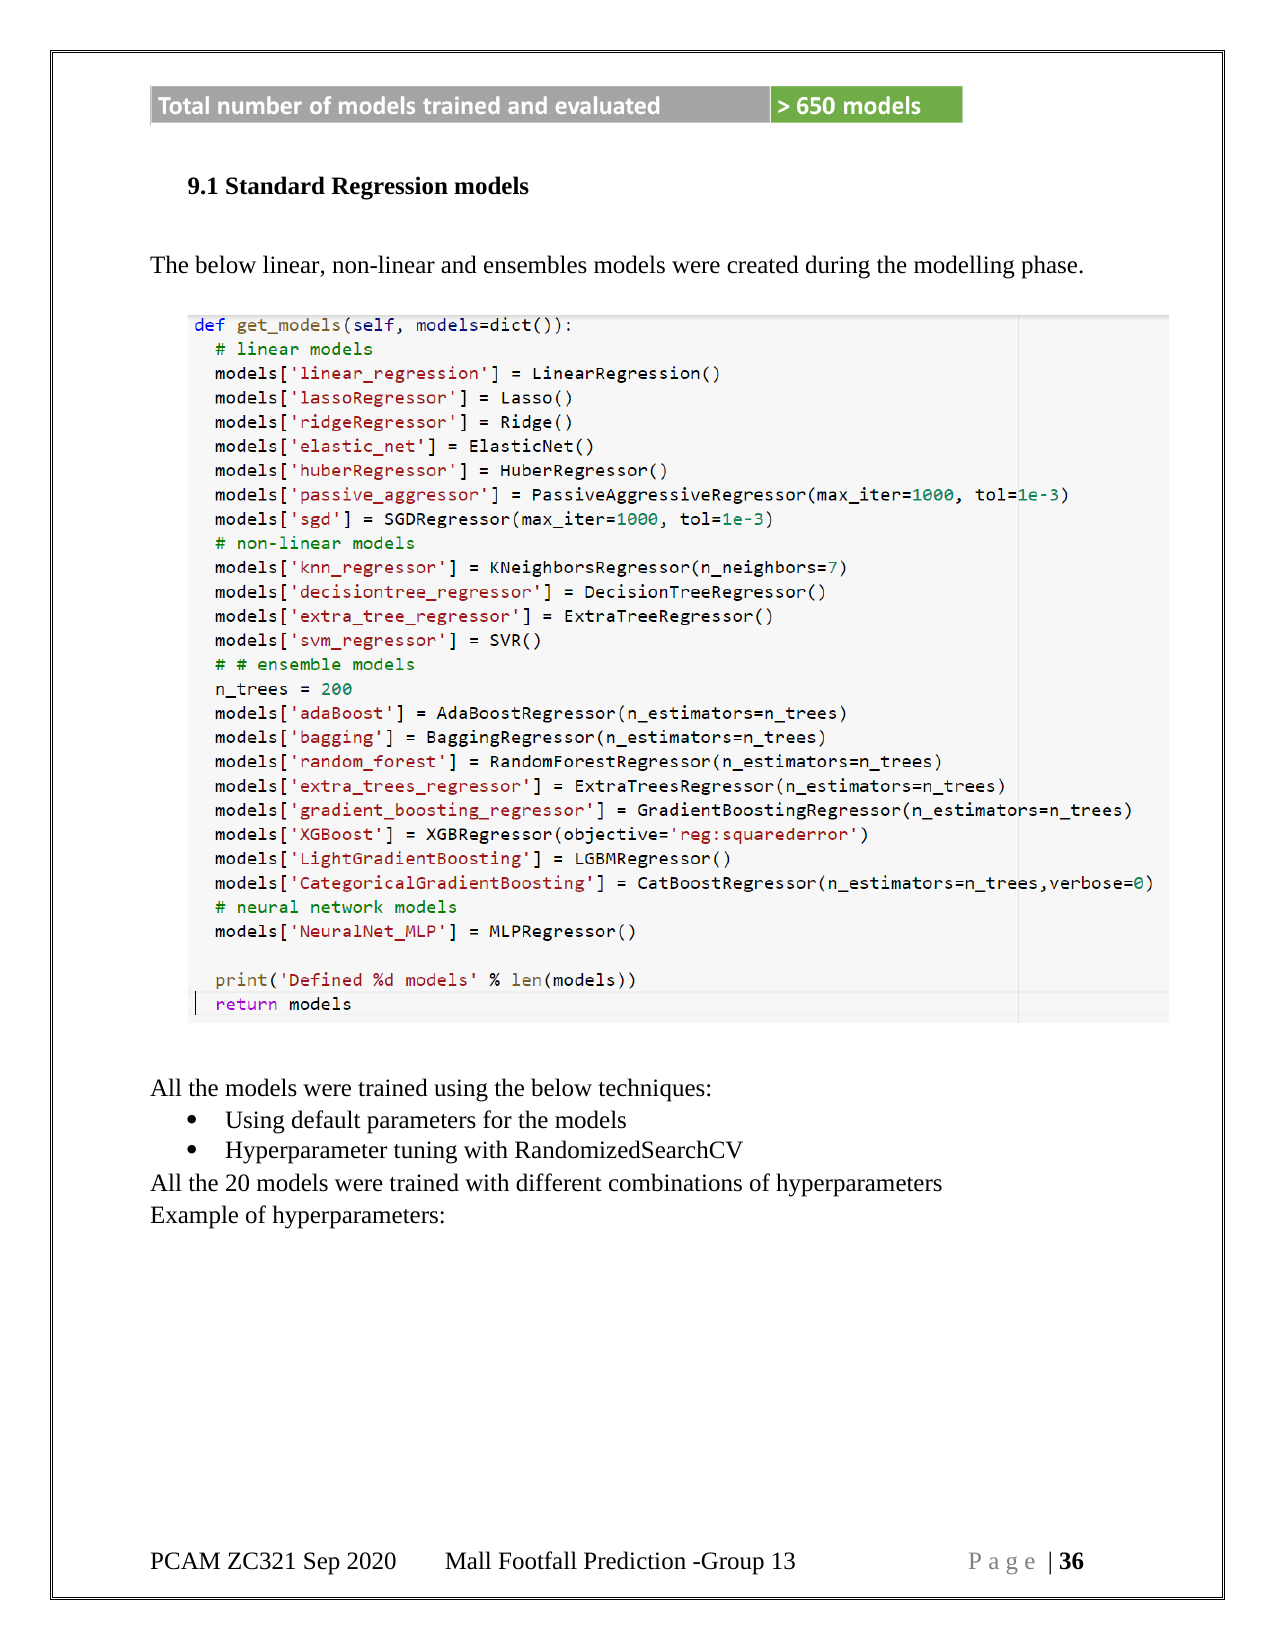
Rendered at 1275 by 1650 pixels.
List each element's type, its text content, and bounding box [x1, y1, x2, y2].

text All the 20 models were trained with different combinations of hyperparameters [150, 1168, 1125, 1197]
list Using default parameters for the models [187, 1105, 1125, 1134]
list Standard Regression models [187, 171, 1131, 200]
picture [150, 81, 965, 137]
text All the models were trained using the below techniques: [150, 1073, 1125, 1101]
text Example of hyperparameters: [150, 1201, 1125, 1229]
picture [187, 315, 1169, 1023]
list Hyperparameter tuning with RandomizedSearchCV [187, 1135, 1125, 1164]
text The below linear, non-linear and ensembles models were created during the modelling phase. [150, 250, 1125, 279]
